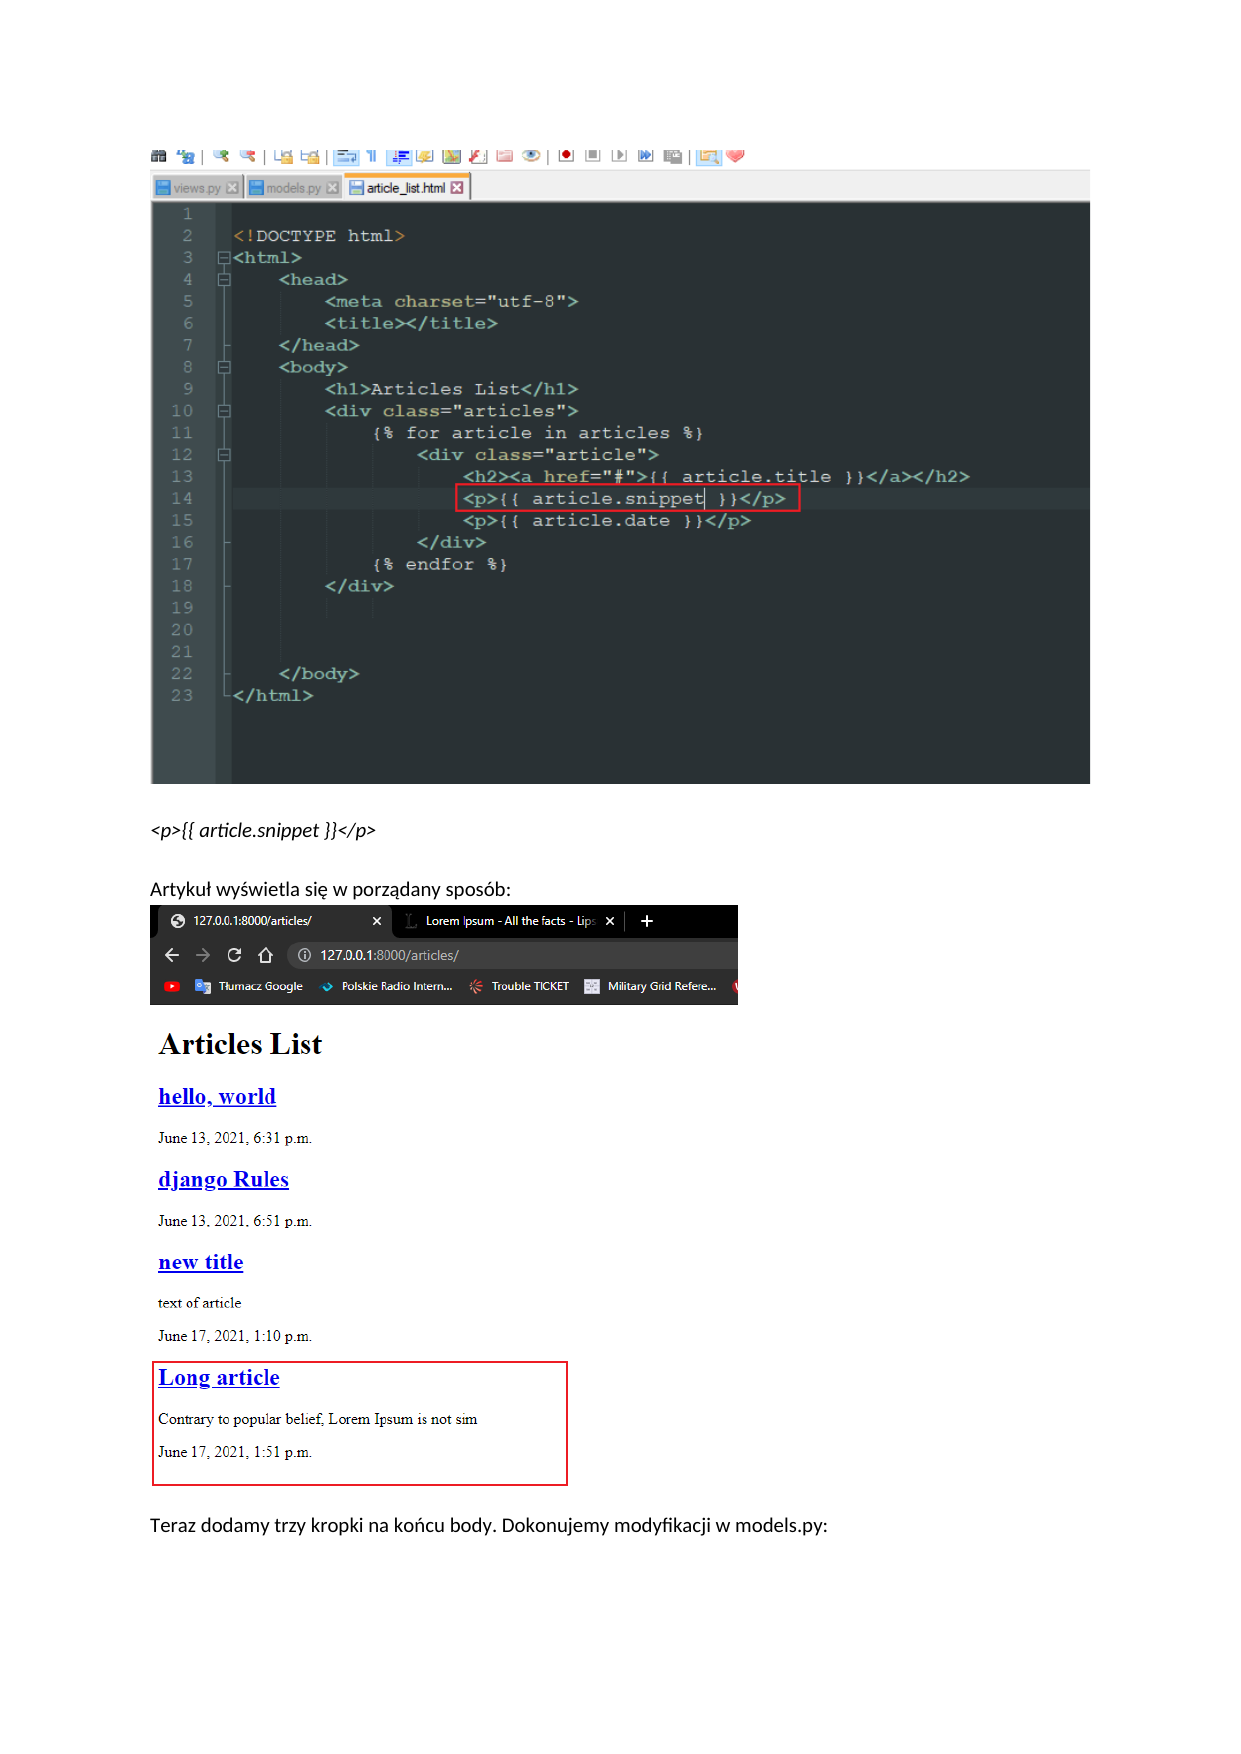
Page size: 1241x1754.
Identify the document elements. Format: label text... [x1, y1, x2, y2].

text Artykuł wyświetla się w porządany sposób: [150, 876, 1090, 901]
text <p>{{ article.snippet }}</p> [150, 817, 1090, 843]
picture [150, 905, 738, 1509]
picture [150, 150, 1091, 784]
text Teraz dodamy trzy kropki na końcu body. Dokonujemy modyfikacji w models.py: [150, 1513, 1090, 1538]
